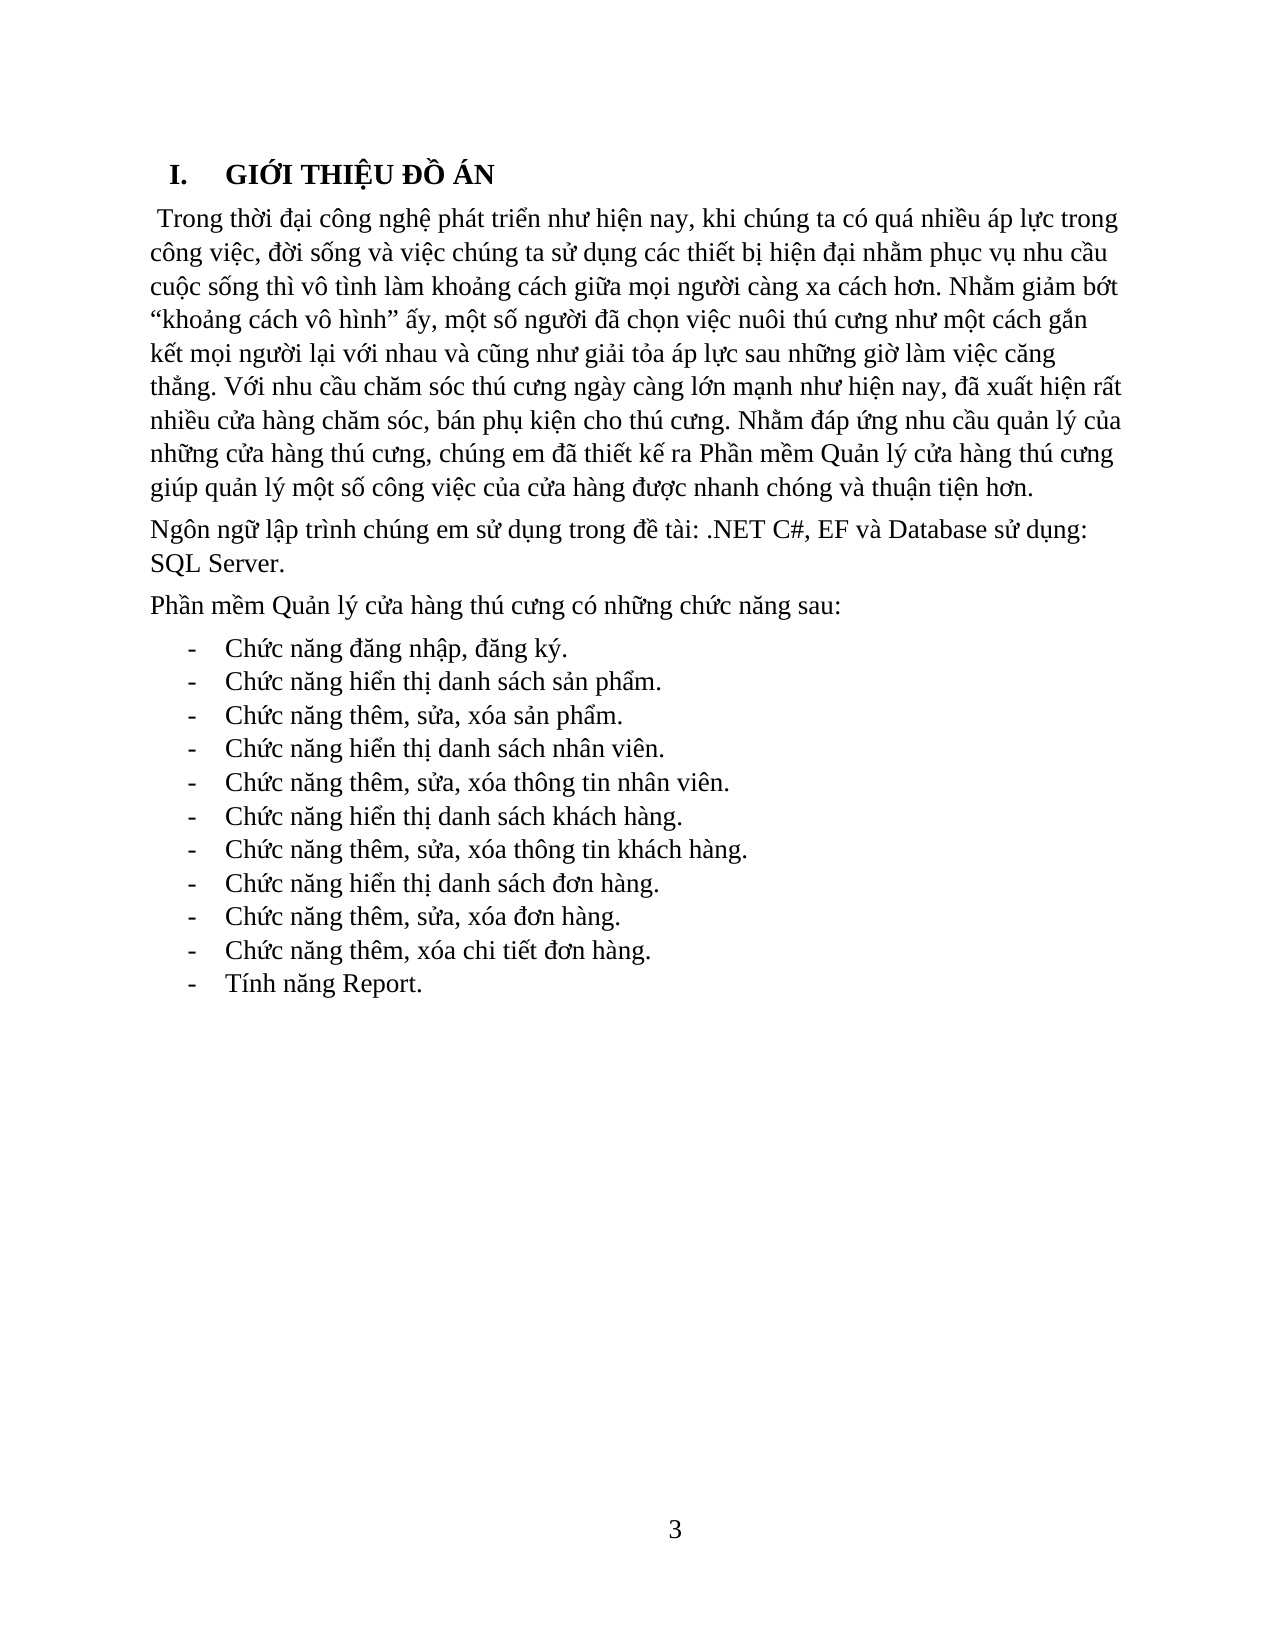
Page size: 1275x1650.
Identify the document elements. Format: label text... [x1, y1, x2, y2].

list Chức năng hiển thị danh sách đơn hàng. [187, 867, 1125, 898]
list Chức năng hiển thị danh sách khách hàng. [187, 800, 1125, 831]
list Chức năng thêm, sửa, xóa đơn hàng. [187, 900, 1125, 931]
text Ngôn ngữ lập trình chúng em sử dụng trong đề tài: .NET C#, EF và Database sử dụng: SQL Server. [150, 513, 1125, 578]
text Phần mềm Quản lý cửa hàng thú cưng có những chức năng sau: [150, 589, 1125, 621]
list Chức năng thêm, xóa chi tiết đơn hàng. [187, 934, 1125, 965]
text Trong thời đại công nghệ phát triển như hiện nay, khi chúng ta có quá nhiều áp lực trong công việc, đời sống và việc chúng ta sử dụng các thiết bị hiện đại nhằm phục vụ nhu cầu cuộc sống thì vô tình làm khoảng cách giữa mọi người càng xa cách hơn. Nhằm giảm bớt “khoảng cách vô hình” ấy, một số người đã chọn việc nuôi thú cưng như một cách gắn kết mọi người lại với nhau và cũng như giải tỏa áp lực sau những giờ làm việc căng thẳng. Với nhu cầu chăm sóc thú cưng ngày càng lớn mạnh như hiện nay, đã xuất hiện rất nhiều cửa hàng chăm sóc, bán phụ kiện cho thú cưng. Nhằm đáp ứng nhu cầu quản lý của những cửa hàng thú cưng, chúng em đã thiết kế ra Phần mềm Quản lý cửa hàng thú cưng giúp quản lý một số công việc của cửa hàng được nhanh chóng và thuận tiện hơn. [150, 203, 1125, 502]
list Chức năng đăng nhập, đăng ký. [187, 632, 1125, 663]
list Chức năng thêm, sửa, xóa thông tin nhân viên. [187, 766, 1125, 797]
list Chức năng thêm, sửa, xóa sản phẩm. [187, 699, 1125, 730]
list Chức năng thêm, sửa, xóa thông tin khách hàng. [187, 833, 1125, 864]
list Chức năng hiển thị danh sách nhân viên. [187, 733, 1125, 764]
list Chức năng hiển thị danh sách sản phẩm. [187, 666, 1125, 697]
list GIỚI THIỆU ĐỒ ÁN [187, 157, 1125, 191]
list Tính năng Report. [187, 967, 1125, 998]
